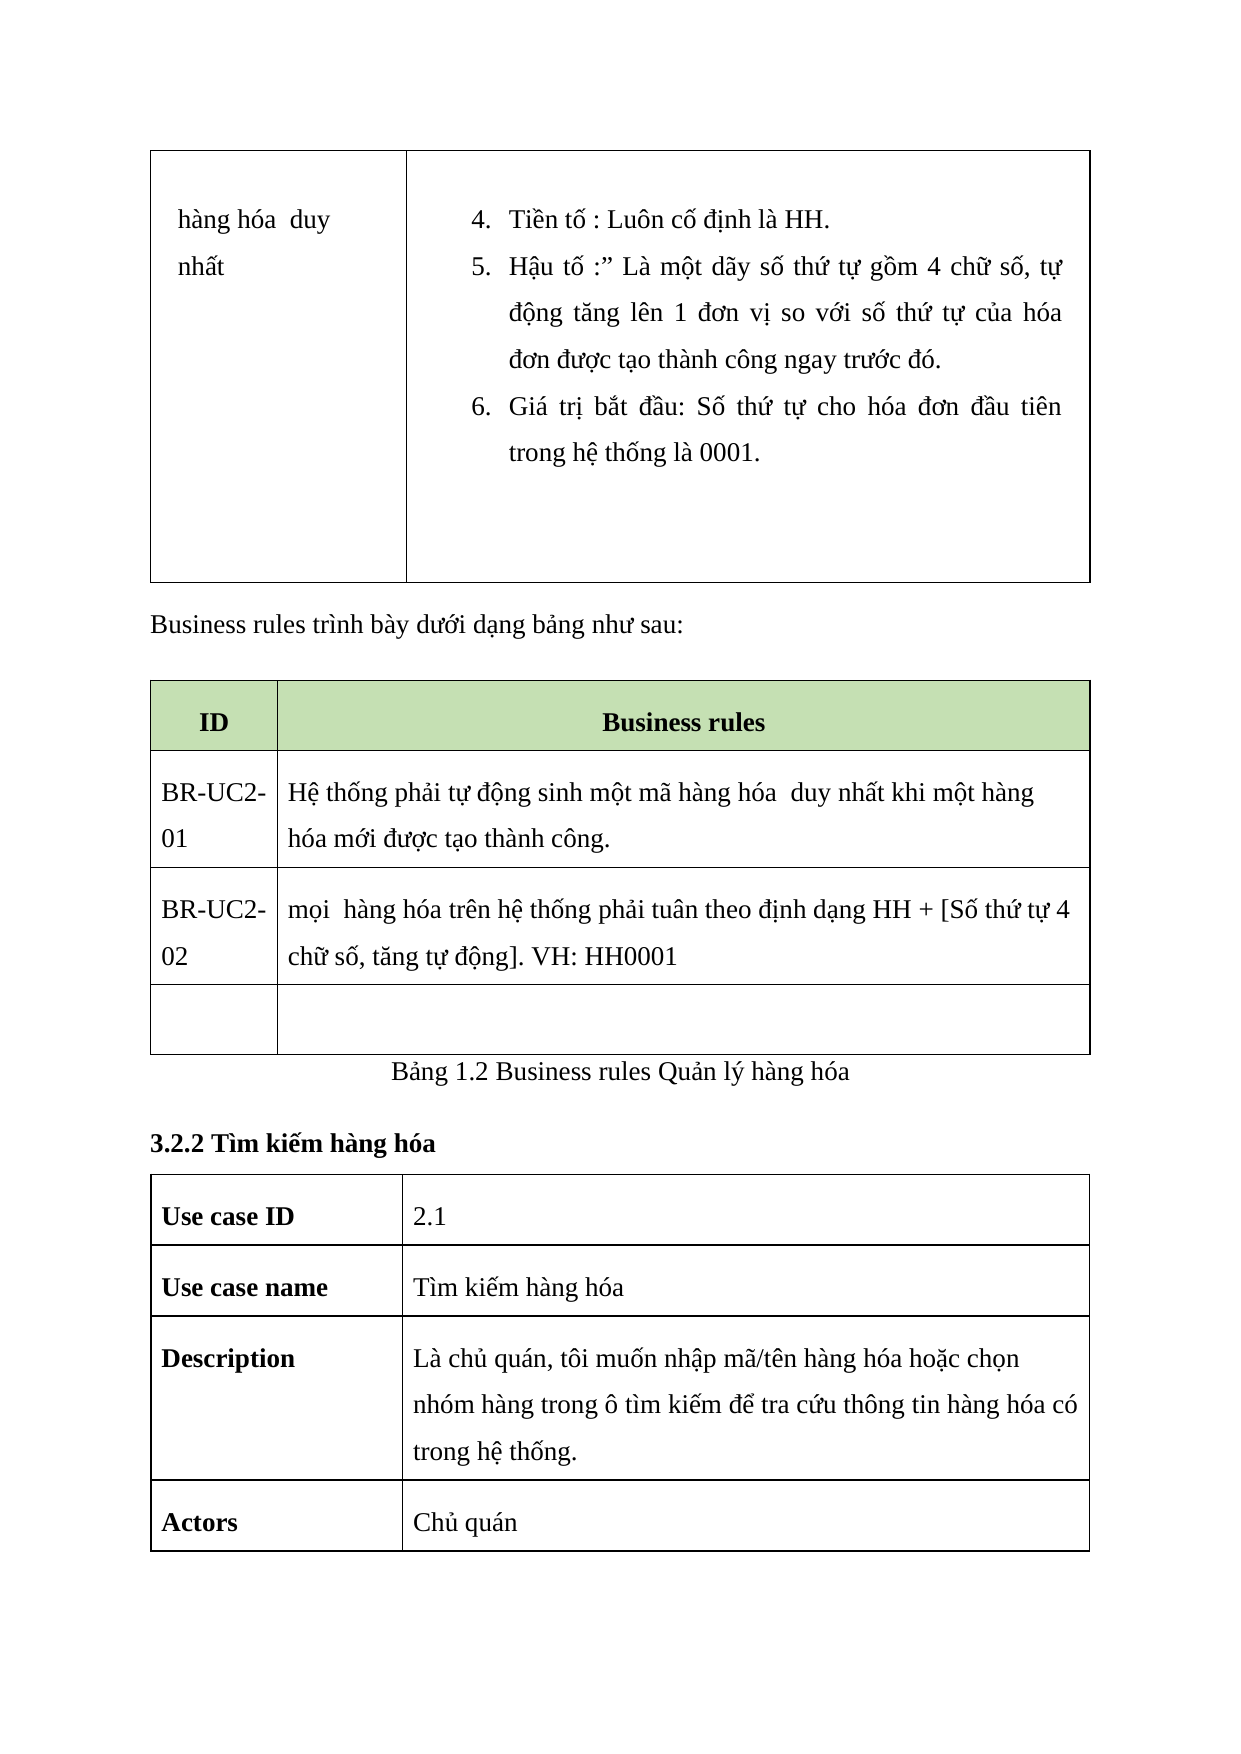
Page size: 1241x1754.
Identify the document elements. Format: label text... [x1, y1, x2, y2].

table_cell Use case name [152, 1246, 402, 1315]
table_cell BR-UC2-01 [151, 751, 277, 867]
table_cell Tìm kiếm hàng hóa [403, 1246, 1089, 1315]
table_cell BR-UC2-02 [151, 868, 277, 984]
table_header 2.1 [403, 1175, 1089, 1244]
text 3.2.2 Tìm kiếm hàng hóa [150, 1127, 1090, 1158]
table_cell mọi hàng hóa trên hệ thống phải tuân theo định dạng HH + [Số thứ tự 4 chữ số, tăng tự động]. VH: HH0001 [278, 868, 1089, 984]
table_cell [278, 985, 1089, 1054]
table_header Use case ID [152, 1175, 402, 1244]
table_cell Là chủ quán, tôi muốn nhập mã/tên hàng hóa hoặc chọn nhóm hàng trong ô tìm kiếm để tra cứu thông tin hàng hóa có trong hệ thống. [403, 1317, 1089, 1479]
table_cell Chủ quán [403, 1481, 1089, 1550]
table_cell Hệ thống phải tự động sinh một mã hàng hóa duy nhất khi một hàng hóa mới được tạo thành công. [278, 751, 1089, 867]
text Bảng 1.2 Business rules Quản lý hàng hóa [150, 1055, 1090, 1086]
table_cell Description [152, 1317, 402, 1479]
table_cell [407, 151, 1089, 582]
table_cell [151, 151, 406, 582]
table_cell [151, 985, 277, 1054]
table_header ID [151, 681, 277, 750]
table_cell Actors [152, 1481, 402, 1550]
table_header Business rules [278, 681, 1089, 750]
text Business rules trình bày dưới dạng bảng như sau: [150, 608, 1090, 639]
